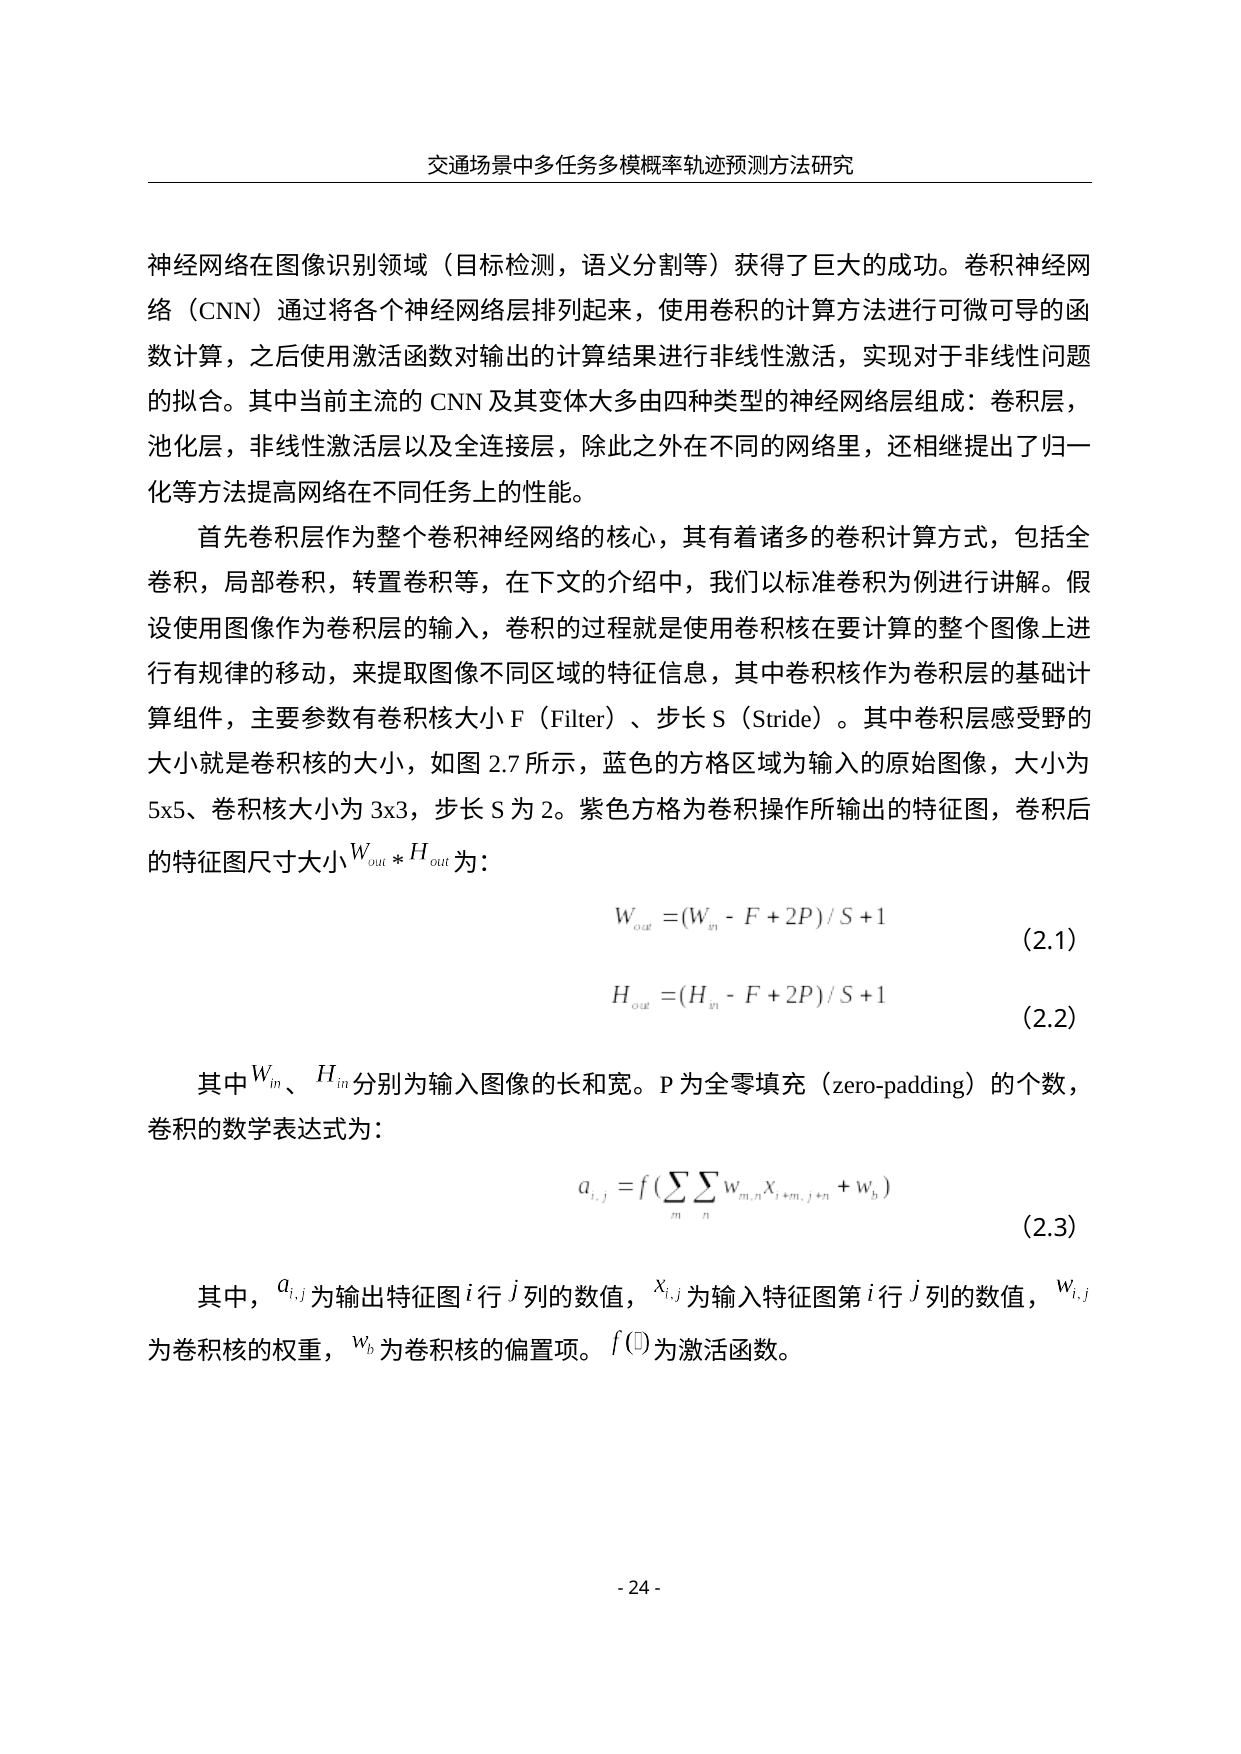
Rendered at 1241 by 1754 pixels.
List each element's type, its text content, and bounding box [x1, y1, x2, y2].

text 其中，为输出特征图行列的数值，为输入特征图第行列的数值，为卷积核的权重，为卷积核的偏置项。为激活函数。 [148, 1265, 1092, 1367]
text （2.2） [148, 978, 1092, 1035]
text 其中、分别为输入图像的长和宽。P为全零填充（zero-padding）的个数，卷积的数学表达式为： [148, 1056, 1092, 1146]
text （2.1） [148, 900, 1092, 957]
text 首先卷积层作为整个卷积神经网络的核心，其有着诸多的卷积计算方式，包括全卷积，局部卷积，转置卷积等，在下文的介绍中，我们以标准卷积为例进行讲解。假设使用图像作为卷积层的输入，卷积的过程就是使用卷积核在要计算的整个图像上进行有规律的移动，来提取图像不同区域的特征信息，其中卷积核作为卷积层的基础计算组件，主要参数有卷积核大小F（Filter）、步长S（Stride）。其中卷积层感受野的大小就是卷积核的大小，如图2.7所示，蓝色的方格区域为输入的原始图像，大小为5x5、卷积核大小为3x3，步长S为2。紫色方格为卷积操作所输出的特征图，卷积后的特征图尺寸大小*为： [148, 517, 1092, 879]
text （2.3） [148, 1167, 1092, 1244]
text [148, 246, 1092, 508]
